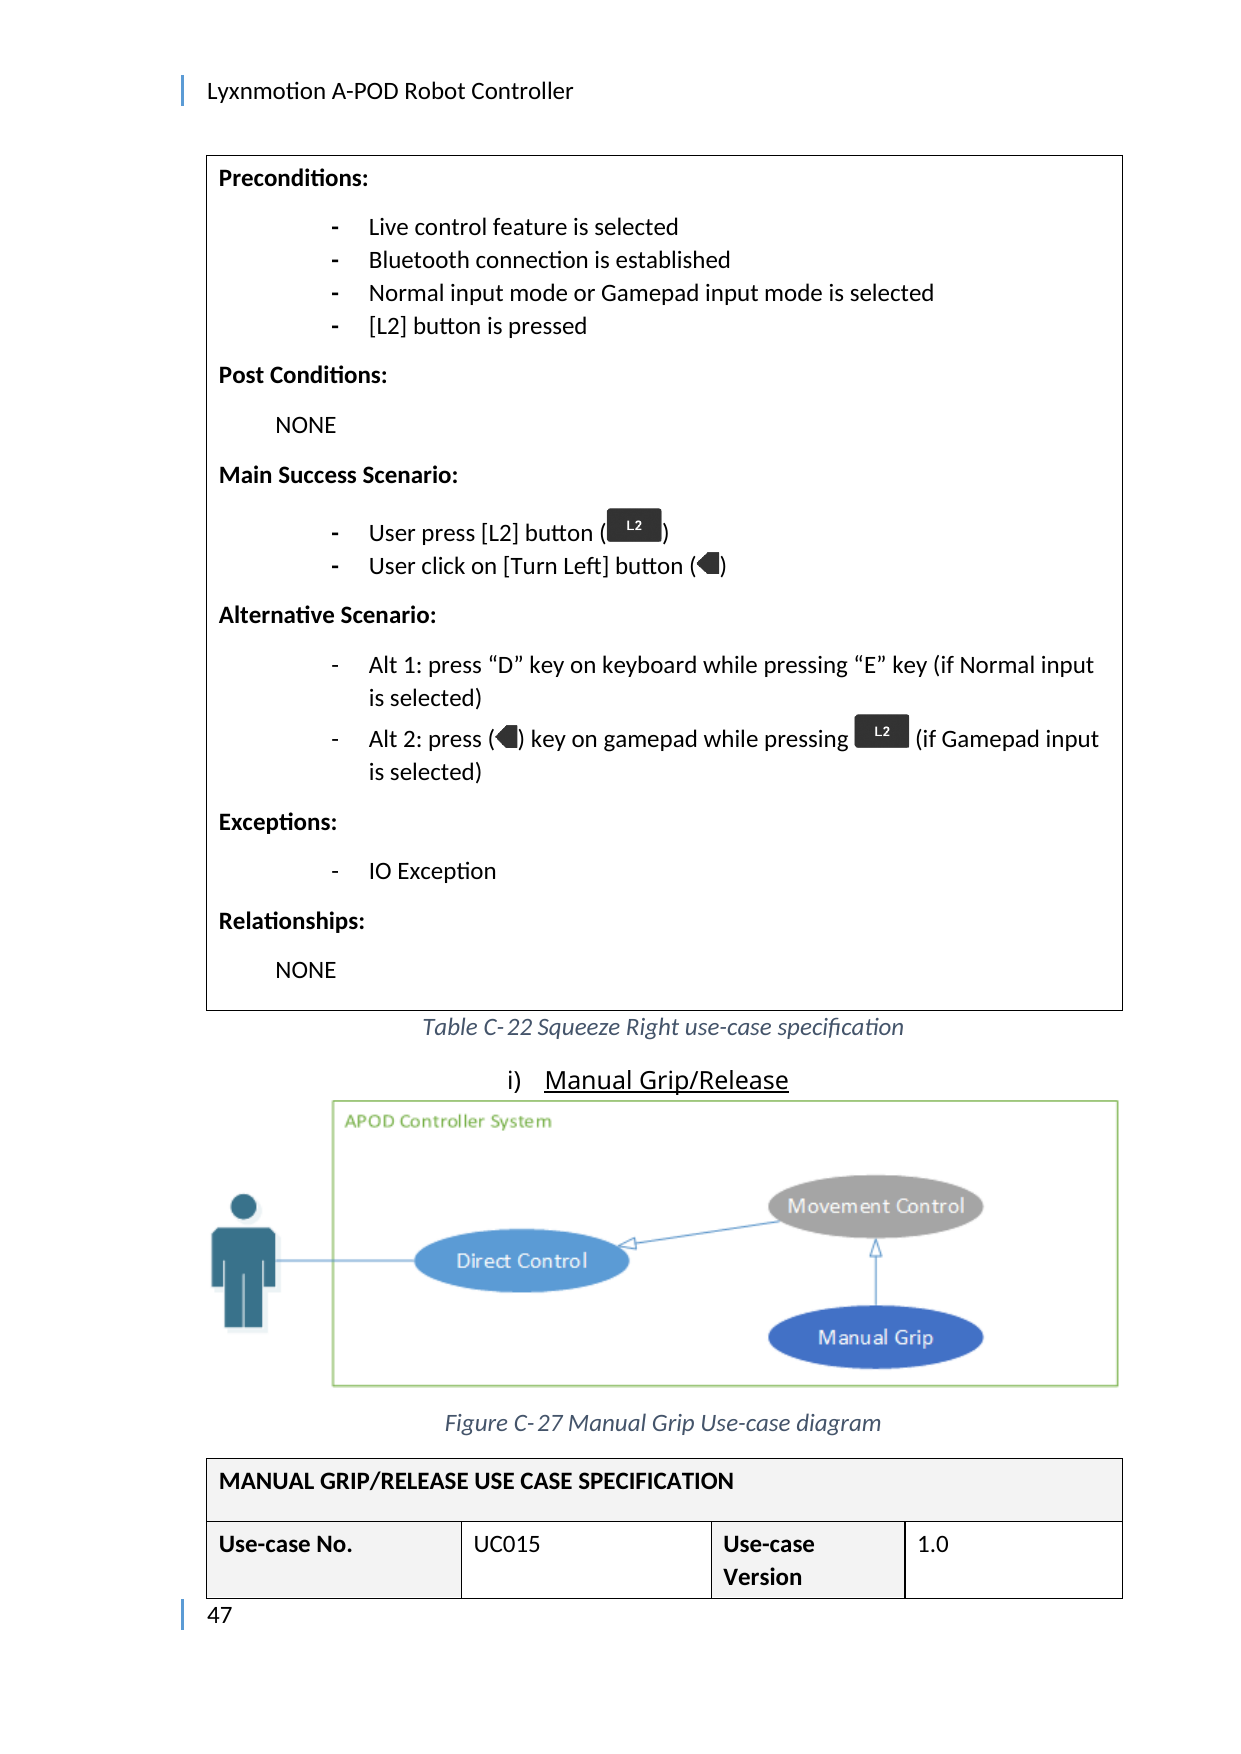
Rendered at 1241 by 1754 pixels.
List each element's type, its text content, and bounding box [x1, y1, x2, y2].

table_cell UC015 [462, 1522, 711, 1597]
picture [606, 508, 662, 542]
picture [206, 1099, 1123, 1388]
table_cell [207, 156, 1122, 1010]
table_header MANUAL GRIP/RELEASE USE CASE SPECIFICATION [207, 1459, 1122, 1521]
table_cell Use-case Version [712, 1522, 904, 1597]
picture [696, 552, 720, 574]
subtitle Manual Grip/Release [507, 1062, 1122, 1096]
picture [854, 714, 910, 748]
table_cell Use-case No. [207, 1522, 461, 1597]
table_cell 1.0 [906, 1522, 1122, 1597]
picture [495, 725, 518, 748]
